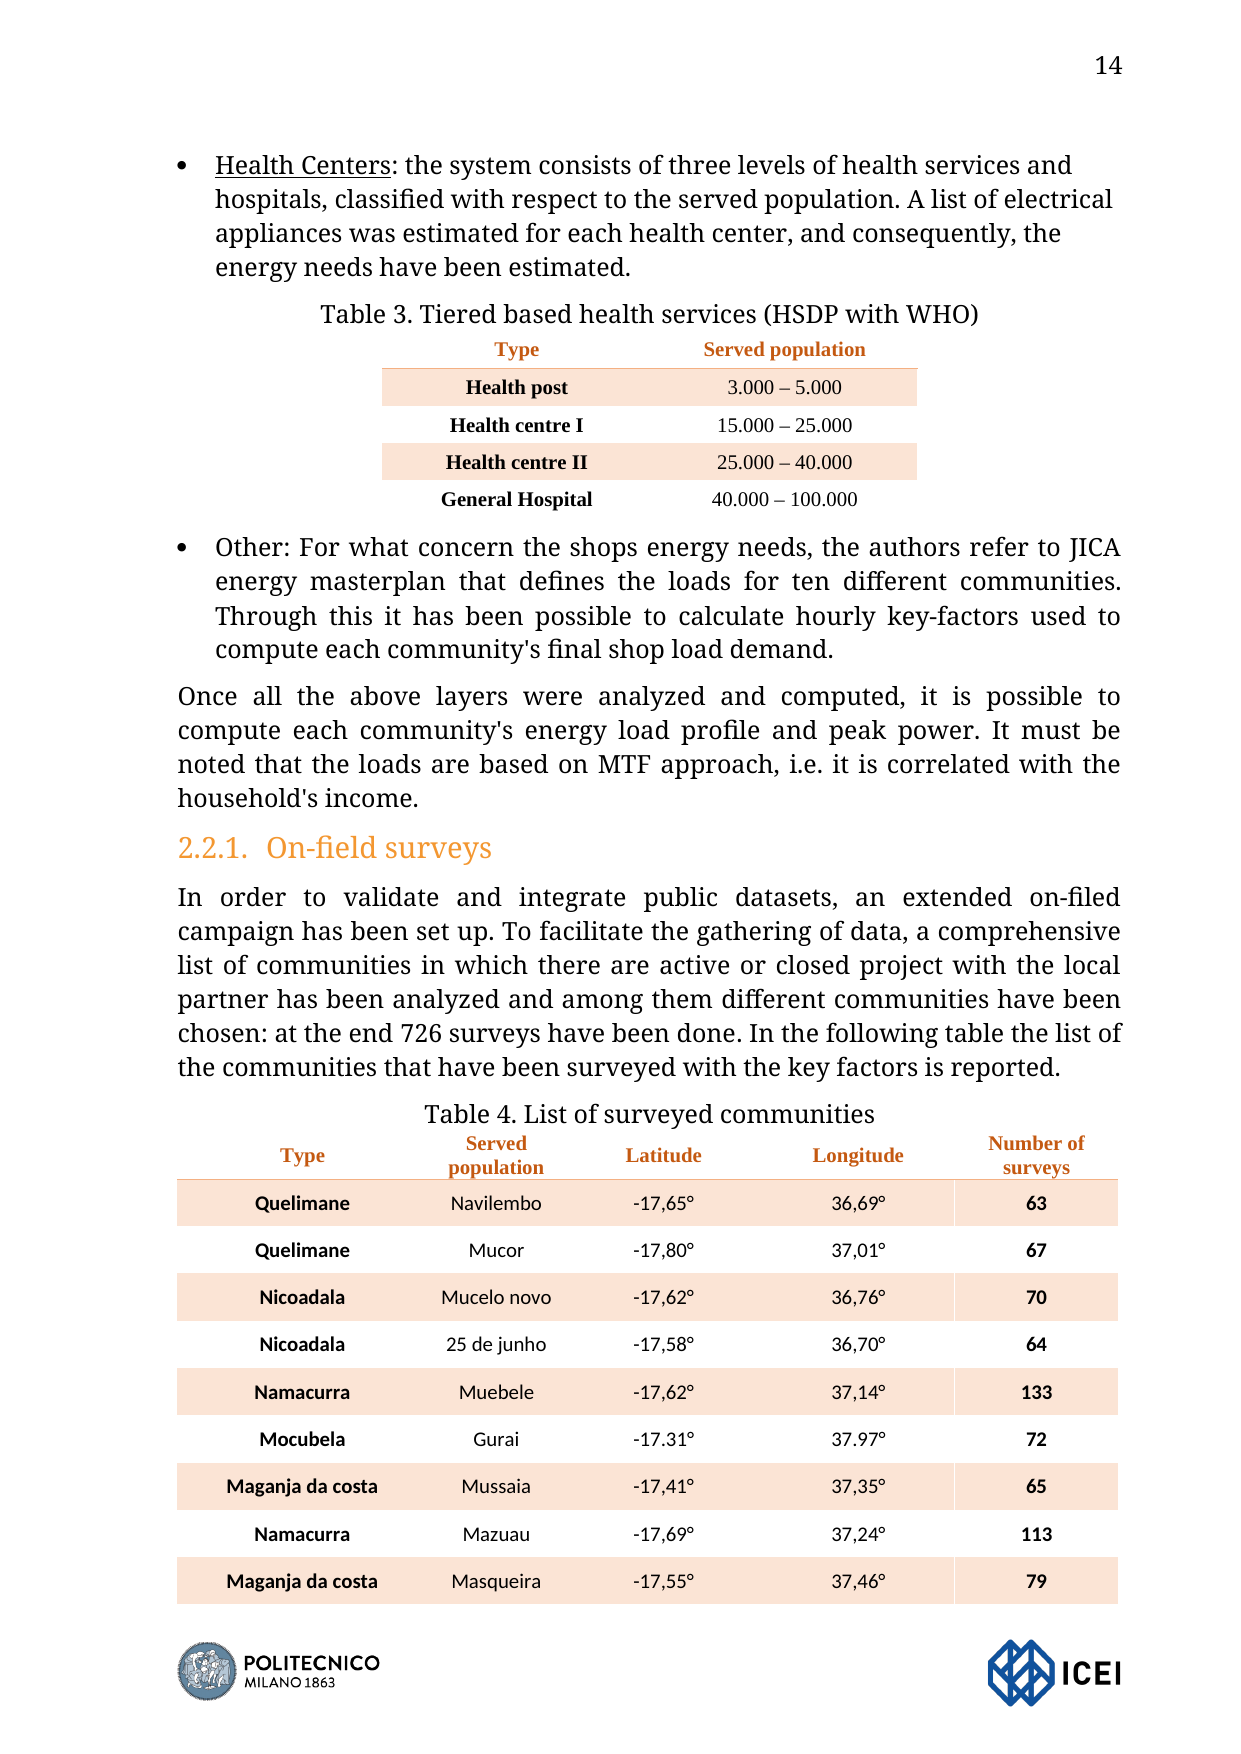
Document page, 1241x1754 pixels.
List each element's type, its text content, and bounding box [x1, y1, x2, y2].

table_cell Quelimane [177, 1180, 427, 1226]
table_header Type [177, 1131, 427, 1179]
table_cell Gurai [427, 1415, 565, 1462]
text In order to validate and integrate public datasets, an extended on-filed campaign has been set up. To facilitate the gathering of data, a comprehensive list of communities in which there are active or closed project with the local partner has been analyzed and among them different communities have been chosen: at the end 726 surveys have been done. In the following table the list of the communities that have been surveyed with the key factors is reported. [177, 880, 1122, 1084]
table_cell Nicoadala [177, 1321, 427, 1368]
text Once all the above layers were analyzed and computed, it is possible to compute each community's energy load profile and peak power. It must be noted that the loads are based on MTF approach, i.e. it is correlated with the household's income. [177, 679, 1122, 815]
table_cell Mocubela [177, 1415, 427, 1462]
table_cell 37,46° [762, 1557, 954, 1604]
table_cell Mucelo novo [427, 1273, 565, 1321]
table_cell 113 [955, 1510, 1118, 1557]
table_cell 37,35° [762, 1463, 954, 1510]
subtitle On-field surveys [177, 827, 1122, 867]
table_cell 70 [955, 1273, 1118, 1321]
table_cell 37,01° [762, 1226, 954, 1273]
list Health Centers: the system consists of three levels of health services and hospitals, classified with respect to the served population. A list of electrical appliances was estimated for each health center, and consequently, the energy needs have been estimated. [177, 148, 1122, 284]
table_cell -17,80° [565, 1226, 762, 1273]
table_header Number of surveys [955, 1131, 1118, 1179]
table_cell 37,24° [762, 1510, 954, 1557]
table_cell Health centre I [382, 406, 652, 443]
table_header Served population [427, 1131, 565, 1179]
table_header Latitude [565, 1131, 762, 1179]
table_cell 133 [955, 1368, 1118, 1415]
table_cell 65 [955, 1463, 1118, 1510]
table_cell 37,14° [762, 1368, 954, 1415]
text Table 4. List of surveyed communities [177, 1097, 1122, 1131]
table_cell Namacurra [177, 1368, 427, 1415]
table_cell General Hospital [382, 480, 652, 517]
table_cell -17,62° [565, 1273, 762, 1321]
table_cell Nicoadala [177, 1273, 427, 1321]
table_cell Maganja da costa [177, 1463, 427, 1510]
table_cell Muebele [427, 1368, 565, 1415]
table_cell Mazuau [427, 1510, 565, 1557]
list Other: For what concern the shops energy needs, the authors refer to JICA energy masterplan that defines the loads for ten different communities. Through this it has been possible to calculate hourly key-factors used to compute each community's final shop load demand. [177, 530, 1122, 666]
table_cell -17,69° [565, 1510, 762, 1557]
table_cell -17.31° [565, 1415, 762, 1462]
table_cell 67 [955, 1226, 1118, 1273]
table_cell -17,41° [565, 1463, 762, 1510]
table_cell 40.000 – 100.000 [652, 480, 917, 517]
table_cell Health post [382, 369, 652, 406]
table_header Type [382, 331, 652, 368]
table_cell Mussaia [427, 1463, 565, 1510]
table_cell 37.97° [762, 1415, 954, 1462]
table_cell 64 [955, 1321, 1118, 1368]
table_cell 36,70° [762, 1321, 954, 1368]
table_cell Quelimane [177, 1226, 427, 1273]
table_cell 79 [955, 1557, 1118, 1604]
table_cell -17,58° [565, 1321, 762, 1368]
table_cell 63 [955, 1180, 1118, 1226]
table_cell 72 [955, 1415, 1118, 1462]
table_header Served population [652, 331, 917, 368]
table_cell Navilembo [427, 1180, 565, 1226]
table_cell -17,62° [565, 1368, 762, 1415]
table_header Longitude [762, 1131, 954, 1179]
table_cell 25 de junho [427, 1321, 565, 1368]
table_cell Masqueira [427, 1557, 565, 1604]
table_cell -17,65° [565, 1180, 762, 1226]
table_cell 3.000 – 5.000 [652, 369, 917, 406]
text Table 3. Tiered based health services (HSDP with WHO) [177, 296, 1122, 331]
table_cell Namacurra [177, 1510, 427, 1557]
table_cell 15.000 – 25.000 [652, 406, 917, 443]
table_cell 36,69° [762, 1180, 954, 1226]
table_cell Health centre II [382, 443, 652, 480]
table_cell Maganja da costa [177, 1557, 427, 1604]
table_cell Mucor [427, 1226, 565, 1273]
table_cell -17,55° [565, 1557, 762, 1604]
table_cell 36,76° [762, 1273, 954, 1321]
table_cell 25.000 – 40.000 [652, 443, 917, 480]
picture [987, 1638, 1122, 1710]
